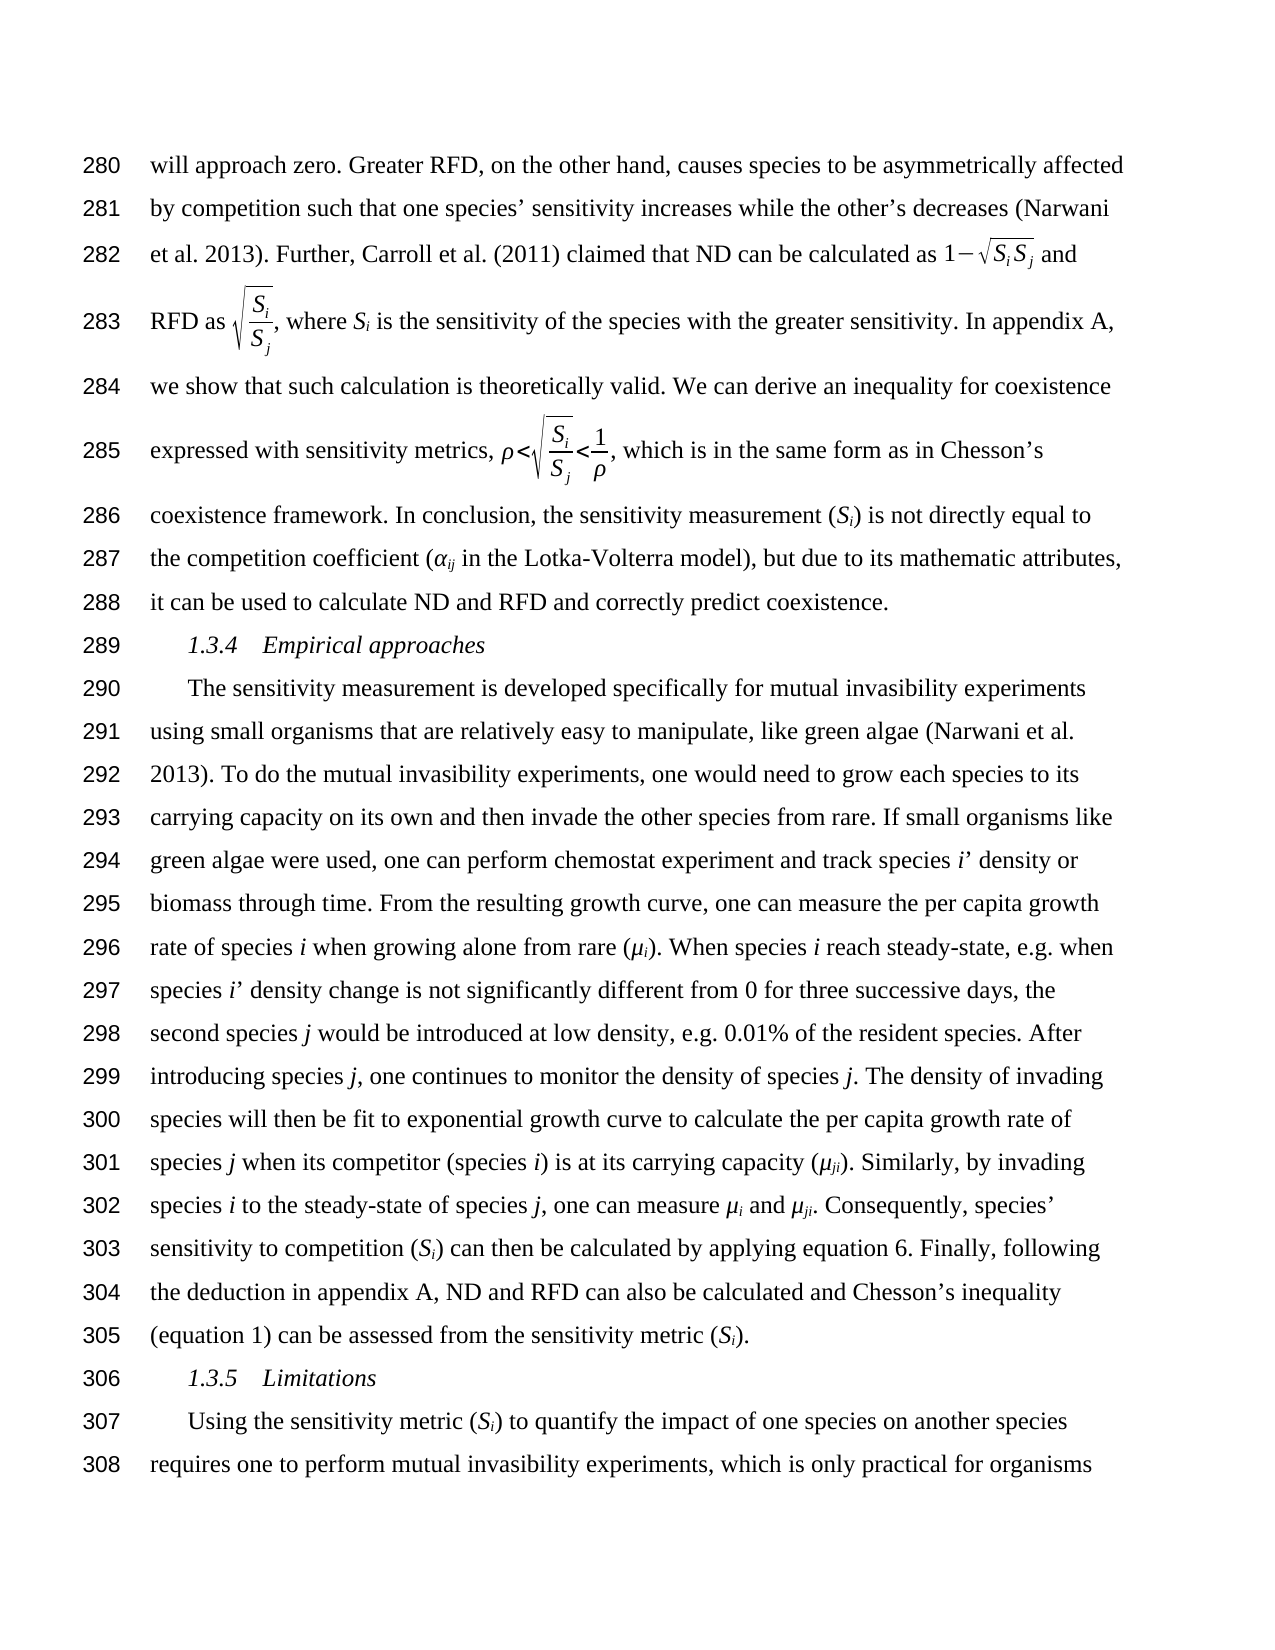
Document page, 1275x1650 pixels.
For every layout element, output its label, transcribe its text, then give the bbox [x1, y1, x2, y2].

text The sensitivity measurement is developed specifically for mutual invasibility experiments using small organisms that are relatively easy to manipulate, like green algae (Narwani et al. 2013). To do the mutual invasibility experiments, one would need to grow each species to its carrying capacity on its own and then invade the other species from rare. If small organisms like green algae were used, one can perform chemostat experiment and track species i’ density or biomass through time. From the resulting growth curve, one can measure the per capita growth rate of species i when growing alone from rare (μi). When species i reach steady-state, e.g. when species i’ density change is not significantly different from 0 for three successive days, the second species j would be introduced at low density, e.g. 0.01% of the resident species. After introducing species j, one continues to monitor the density of species j. The density of invading species will then be fit to exponential growth curve to calculate the per capita growth rate of species j when its competitor (species i) is at its carrying capacity (μji). Similarly, by invading species i to the steady-state of species j, one can measure μi and μji. Consequently, species’ sensitivity to competition (Si) can then be calculated by applying equation 6. Finally, following the deduction in appendix A, ND and RFD can also be calculated and Chesson’s inequality (equation 1) can be assessed from the sensitivity metric (Si). [150, 673, 1125, 1348]
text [150, 1406, 1125, 1478]
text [150, 150, 1125, 615]
list Limitations [187, 1363, 1125, 1392]
list Empirical approaches [187, 630, 1125, 658]
